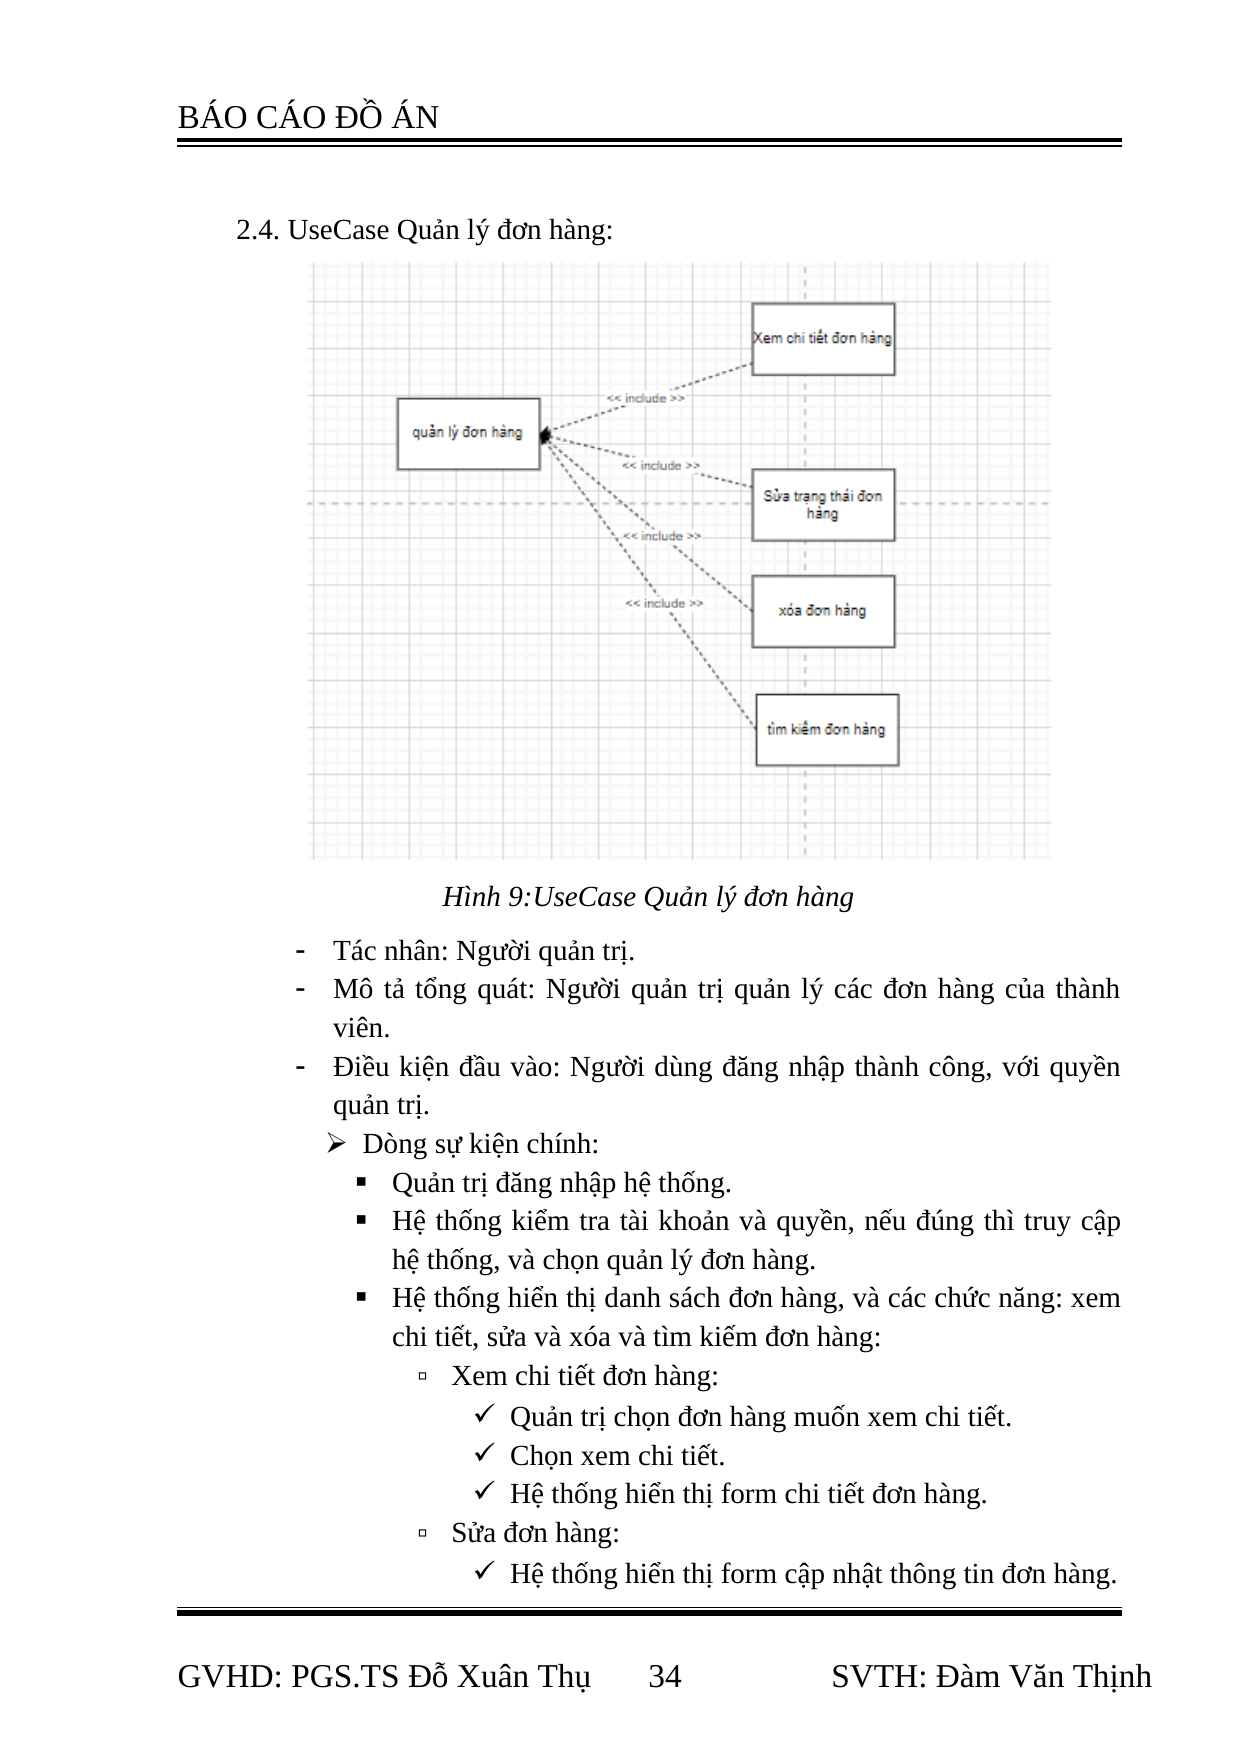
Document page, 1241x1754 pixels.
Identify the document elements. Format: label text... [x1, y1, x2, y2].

subtitle 2.4. UseCase Quản lý đơn hàng: [236, 212, 1122, 246]
list Quản trị chọn đơn hàng muốn xem chi tiết. [472, 1399, 1122, 1433]
picture [307, 262, 1052, 860]
list Hệ thống hiển thị form chi tiết đơn hàng. [472, 1476, 1122, 1510]
list Quản trị đăng nhập hệ thống. [354, 1165, 1122, 1198]
list Tác nhân: Người quản trị. [295, 933, 1122, 967]
list Mô tả tổng quát: Người quản trị quản lý các đơn hàng của thành viên. [295, 972, 1122, 1044]
list Dòng sự kiện chính: [325, 1126, 1122, 1160]
text Hình 9:UseCase Quản lý đơn hàng [177, 879, 1122, 912]
list Chọn xem chi tiết. [472, 1438, 1122, 1471]
list Hệ thống kiểm tra tài khoản và quyền, nếu đúng thì truy cập hệ thống, và chọn quản lý đơn hàng. [354, 1203, 1122, 1276]
list Điều kiện đầu vào: Người dùng đăng nhập thành công, với quyền quản trị. [295, 1049, 1122, 1121]
list Hệ thống hiển thị form cập nhật thông tin đơn hàng. [472, 1556, 1122, 1590]
list Sửa đơn hàng: [413, 1515, 1122, 1551]
list Hệ thống hiển thị danh sách đơn hàng, và các chức năng: xem chi tiết, sửa và xóa và tìm kiếm đơn hàng: [354, 1281, 1122, 1353]
list Xem chi tiết đơn hàng: [413, 1358, 1122, 1394]
